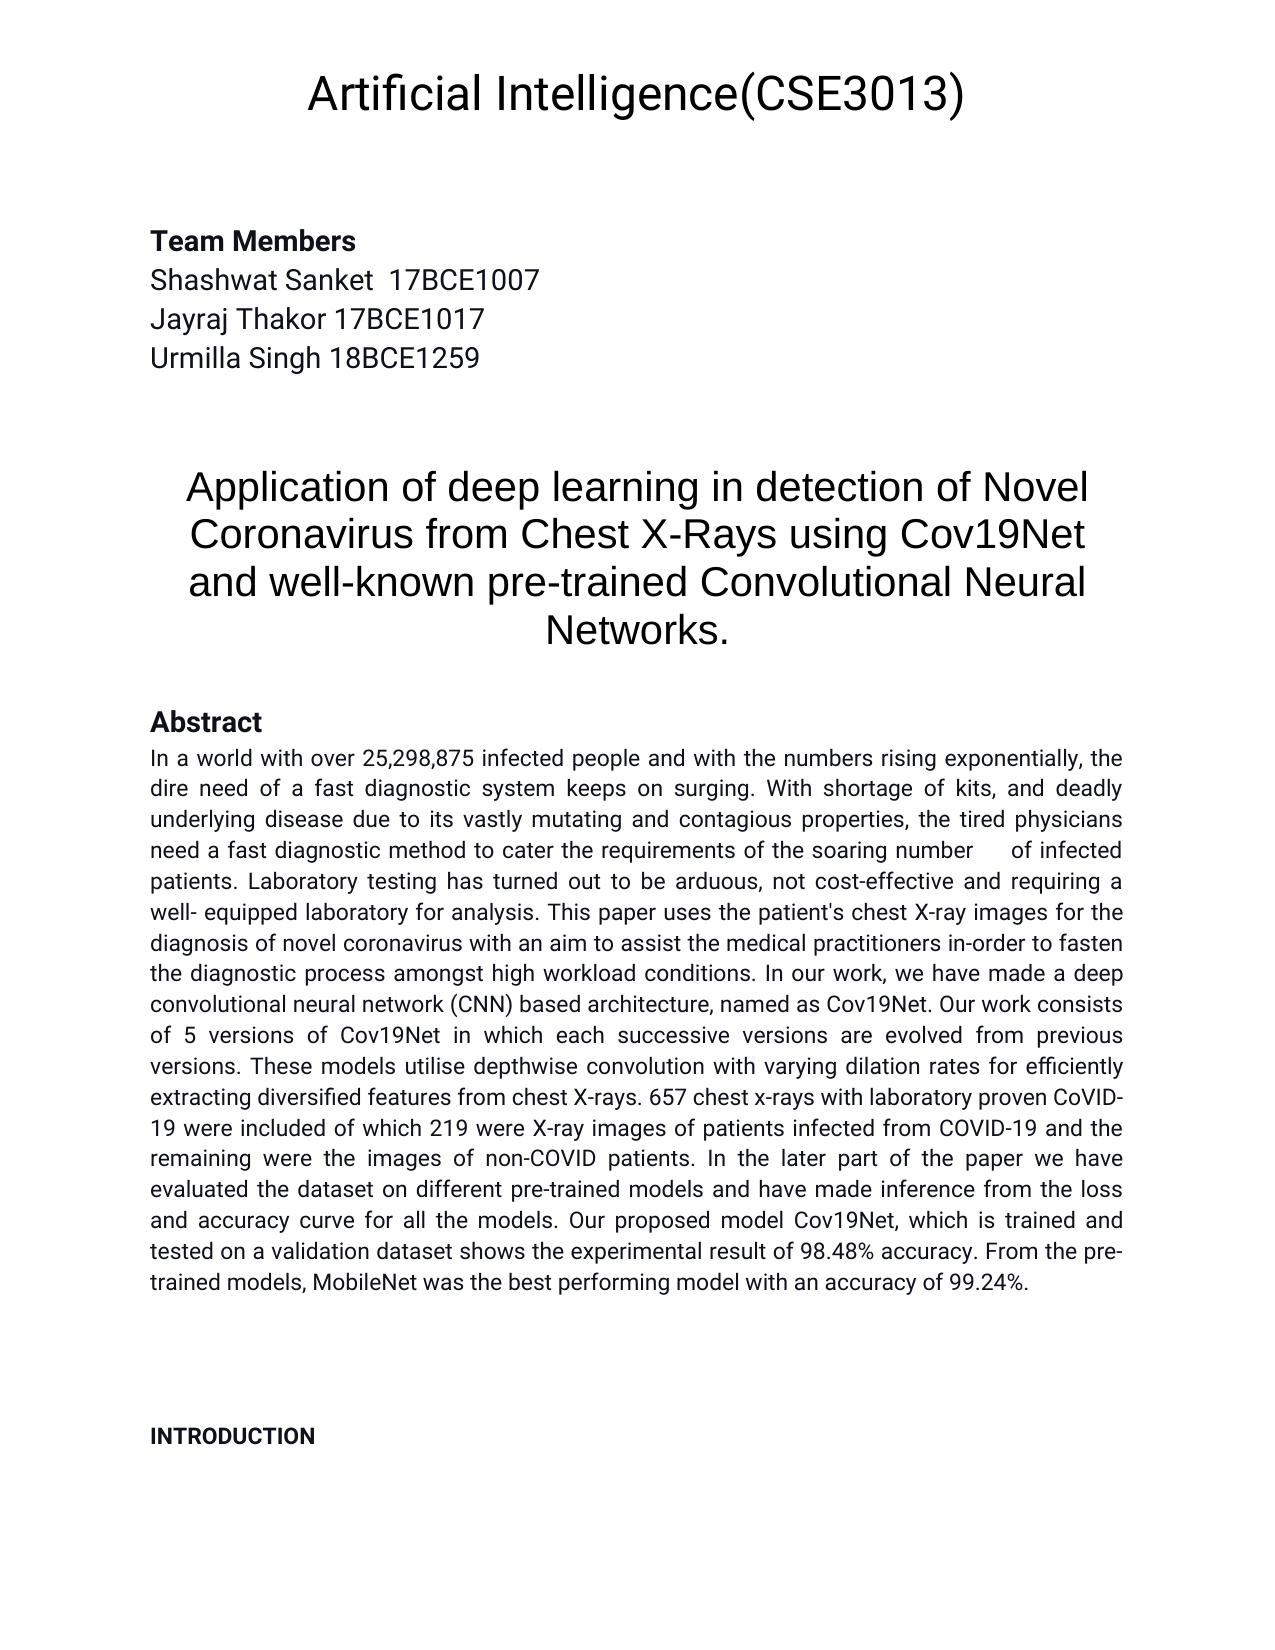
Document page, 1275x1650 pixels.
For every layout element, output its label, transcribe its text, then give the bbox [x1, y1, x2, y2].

text INTRODUCTION [150, 1423, 1125, 1450]
text Abstract [150, 705, 1125, 739]
subtitle Application of deep learning in detection of Novel Coronavirus from Chest X-Rays using Cov19Net and well-known pre-trained Convolutional Neural Networks. [150, 462, 1125, 654]
text Jayraj Thakor 17BCE1017 [150, 302, 1125, 337]
subtitle Artificial Intelligence(CSE3013) [150, 66, 1125, 122]
text Team Members [150, 224, 1125, 258]
text In a world with over 25,298,875 infected people and with the numbers rising exponentially, the dire need of a fast diagnostic system keeps on surging. With shortage of kits, and deadly underlying disease due to its vastly mutating and contagious properties, the tired physicians need a fast diagnostic method to cater the requirements of the soaring number of infected patients. Laboratory testing has turned out to be arduous, not cost-effective and requiring a well- equipped laboratory for analysis. This paper uses the patient's chest X-ray images for the diagnosis of novel coronavirus with an aim to assist the medical practitioners in-order to fasten the diagnostic process amongst high workload conditions. In our work, we have made a deep convolutional neural network (CNN) based architecture, named as Cov19Net. Our work consists of 5 versions of Cov19Net in which each successive versions are evolved from previous versions. These models utilise depthwise convolution with varying dilation rates for efficiently extracting diversified features from chest X-rays. 657 chest x-rays with laboratory proven CoVID-19 were included of which 219 were X-ray images of patients infected from COVID-19 and the remaining were the images of non-COVID patients. In the later part of the paper we have evaluated the dataset on different pre-trained models and have made inference from the loss and accuracy curve for all the models. Our proposed model Cov19Net, which is trained and tested on a validation dataset shows the experimental result of 98.48% accuracy. From the pre-trained models, MobileNet was the best performing model with an accuracy of 99.24%. [150, 745, 1125, 1296]
text Urmilla Singh 18BCE1259 [150, 342, 1125, 376]
text Shashwat Sanket 17BCE1007 [150, 263, 1125, 297]
